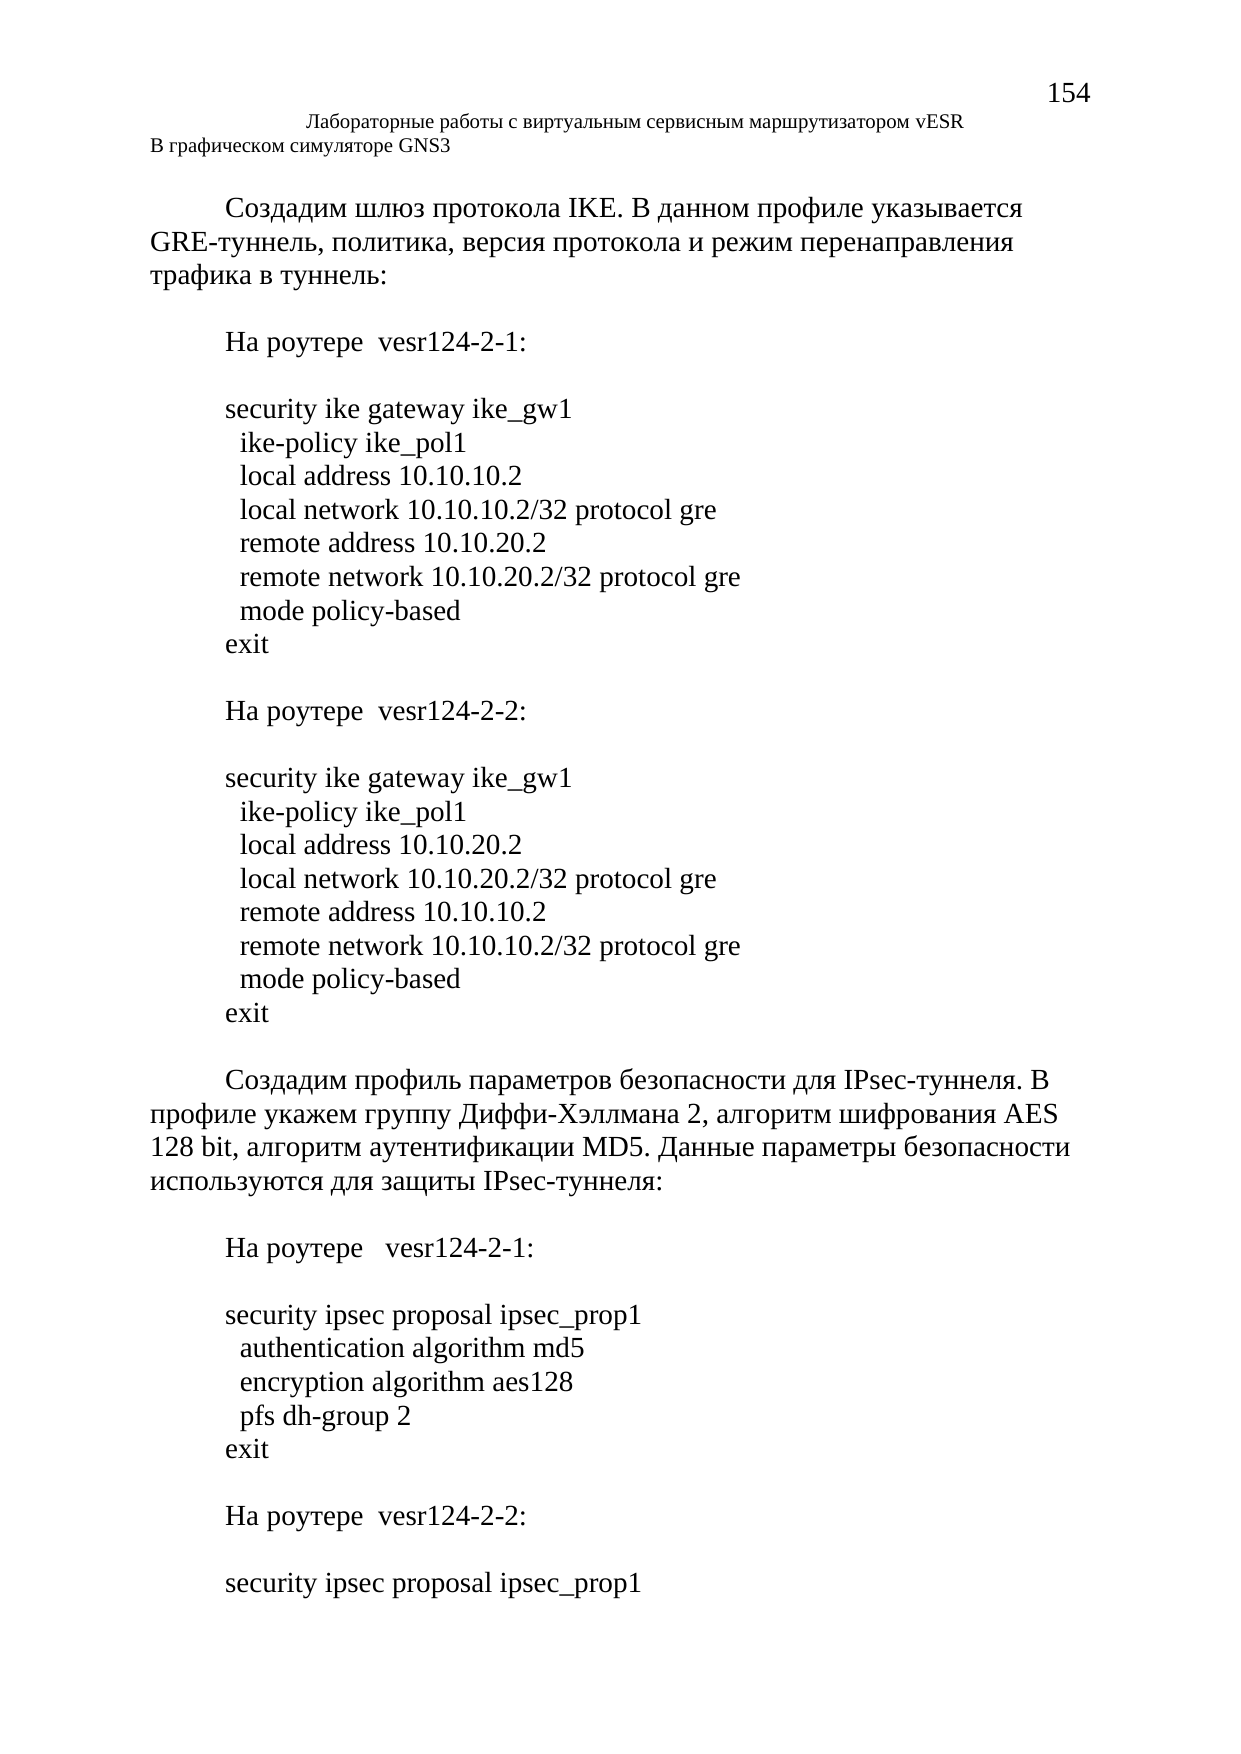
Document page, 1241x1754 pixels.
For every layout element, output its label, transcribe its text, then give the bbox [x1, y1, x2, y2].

text remote address 10.10.10.2 [150, 894, 1090, 928]
text remote address 10.10.20.2 [150, 526, 1090, 559]
text На роутере vesr124-2-1: [150, 324, 1090, 358]
text exit [150, 626, 1090, 660]
text mode policy-based [150, 593, 1090, 626]
text security ike gateway ike_gw1 [150, 391, 1090, 425]
text Создадим шлюз протокола IKE. В данном профиле указывается GRE-туннель, политика, версия протокола и режим перенаправления трафика в туннель: [150, 190, 1090, 291]
text exit [150, 995, 1090, 1029]
text security ipsec proposal ipsec_prop1 [150, 1297, 1090, 1331]
text exit [150, 1431, 1090, 1465]
text На роутере vesr124-2-2: [150, 1498, 1090, 1532]
text remote network 10.10.20.2/32 protocol gre [150, 559, 1090, 593]
text ike-policy ike_pol1 [150, 425, 1090, 458]
text local address 10.10.20.2 [150, 827, 1090, 861]
text На роутере vesr124-2-2: [150, 693, 1090, 727]
text local network 10.10.20.2/32 protocol gre [150, 861, 1090, 894]
text ike-policy ike_pol1 [150, 794, 1090, 827]
text security ipsec proposal ipsec_prop1 [150, 1565, 1090, 1599]
text local network 10.10.10.2/32 protocol gre [150, 492, 1090, 526]
text local address 10.10.10.2 [150, 458, 1090, 492]
text encryption algorithm aes128 [150, 1364, 1090, 1398]
text Создадим профиль параметров безопасности для IPsec-туннеля. В профиле укажем группу Диффи-Хэллмана 2, алгоритм шифрования AES 128 bit, алгоритм аутентификации MD5. Данные параметры безопасности используются для защиты IPsec-туннеля: [150, 1062, 1090, 1196]
text authentication algorithm md5 [150, 1331, 1090, 1364]
text security ike gateway ike_gw1 [150, 760, 1090, 794]
text На роутере vesr124-2-1: [150, 1230, 1090, 1263]
text pfs dh-group 2 [150, 1398, 1090, 1431]
text remote network 10.10.10.2/32 protocol gre [150, 928, 1090, 962]
text mode policy-based [150, 962, 1090, 995]
